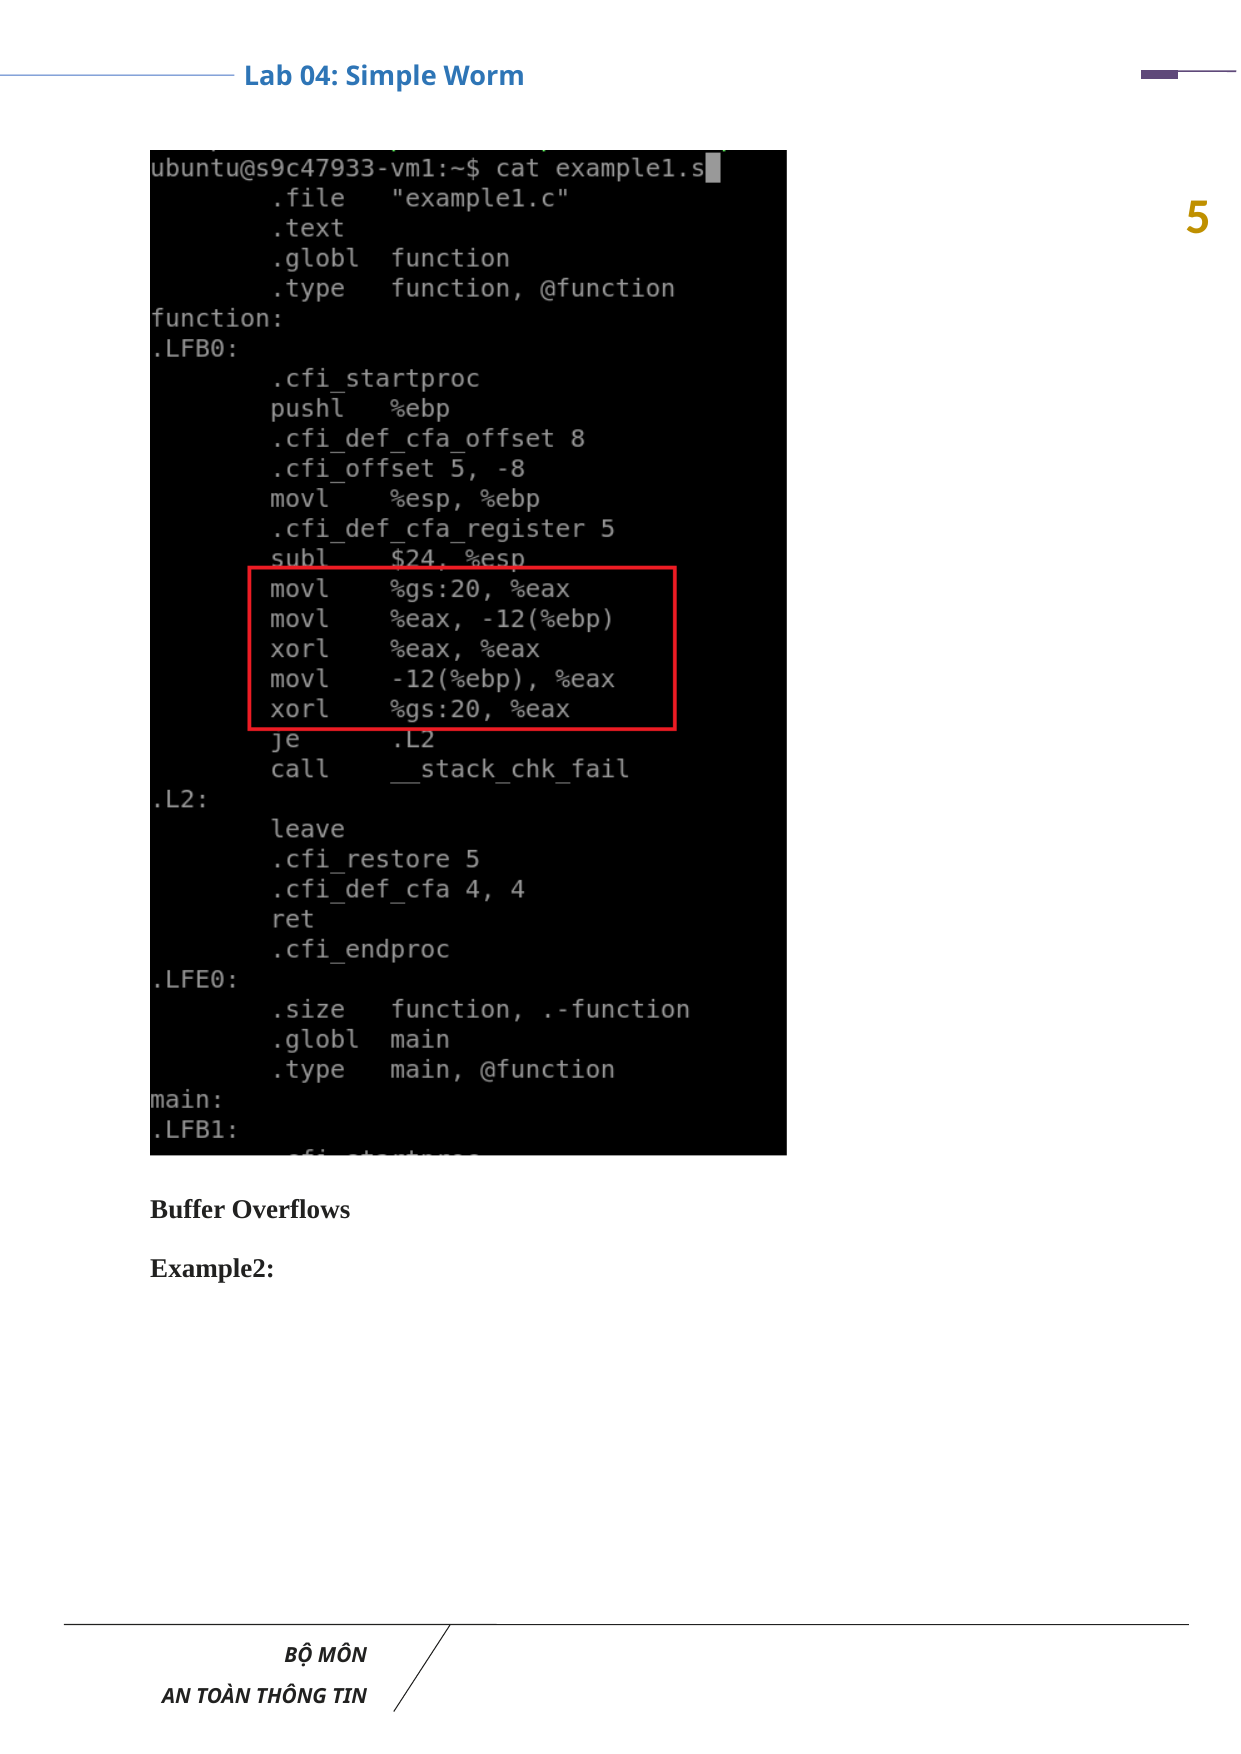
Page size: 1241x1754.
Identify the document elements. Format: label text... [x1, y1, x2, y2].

text Buffer Overflows [150, 1193, 1153, 1224]
text Example2: [150, 1253, 1153, 1284]
picture [150, 150, 792, 1163]
